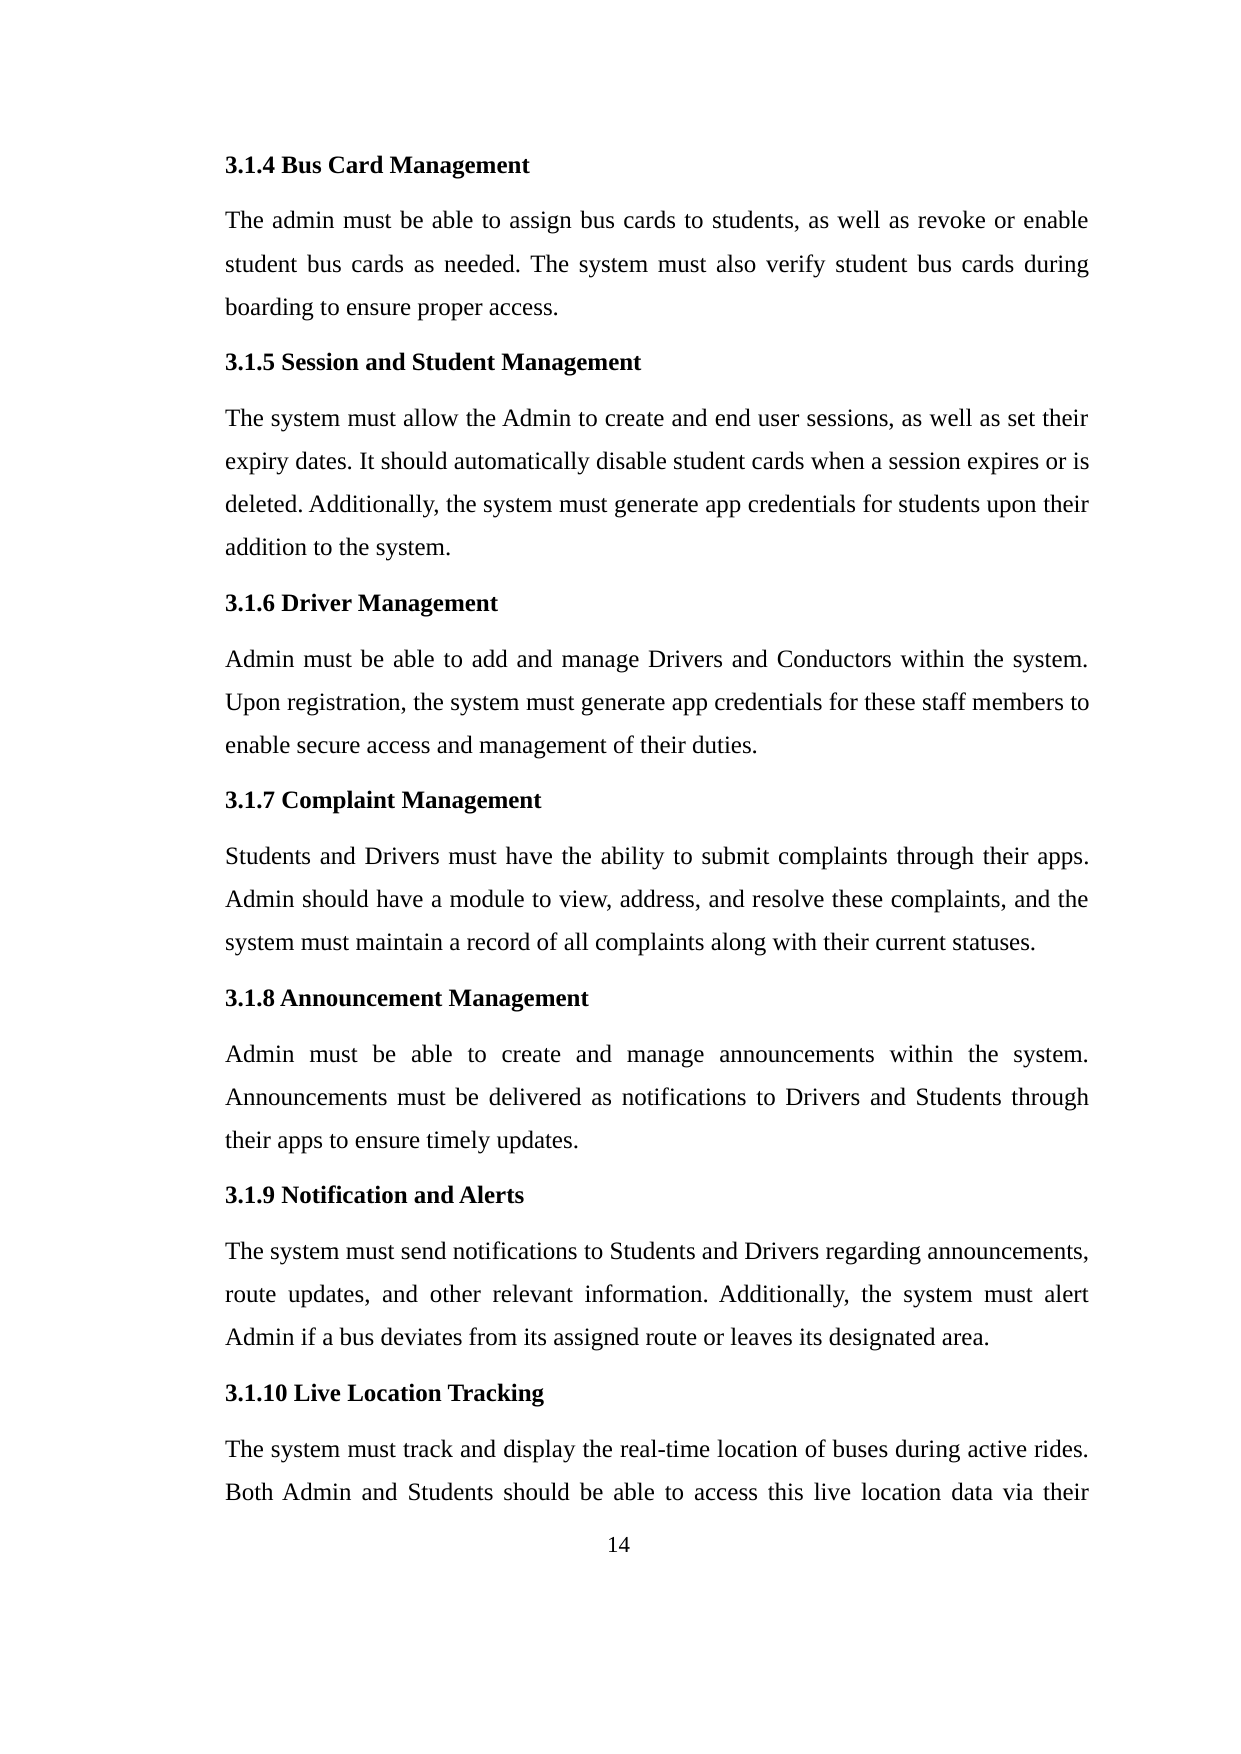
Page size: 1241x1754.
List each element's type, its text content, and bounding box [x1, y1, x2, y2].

subtitle 3.1.8 Announcement Management [225, 983, 1090, 1012]
subtitle 3.1.9 Notification and Alerts [225, 1181, 1090, 1209]
text The system must send notifications to Students and Drivers regarding announcements, route updates, and other relevant information. Additionally, the system must alert Admin if a bus deviates from its assigned route or leaves its designated area. [225, 1236, 1090, 1351]
text Students and Drivers must have the ability to submit complaints through their apps. Admin should have a module to view, address, and resolve these complaints, and the system must maintain a record of all complaints along with their current statuses. [225, 841, 1090, 956]
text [225, 1434, 1090, 1506]
subtitle 3.1.4 Bus Card Management [225, 150, 1090, 179]
text Admin must be able to add and manage Drivers and Conductors within the system. Upon registration, the system must generate app credentials for these staff members to enable secure access and management of their duties. [225, 644, 1090, 759]
text The admin must be able to assign bus cards to students, as well as revoke or enable student bus cards as needed. The system must also verify student bus cards during boarding to ensure proper access. [225, 206, 1090, 321]
text Admin must be able to create and manage announcements within the system. Announcements must be delivered as notifications to Drivers and Students through their apps to ensure timely updates. [225, 1039, 1090, 1154]
subtitle 3.1.6 Driver Management [225, 588, 1090, 617]
text The system must allow the Admin to create and end user sessions, as well as set their expiry dates. It should automatically disable student cards when a session expires or is deleted. Additionally, the system must generate app credentials for students upon their addition to the system. [225, 403, 1090, 561]
subtitle 3.1.7 Complaint Management [225, 786, 1090, 814]
subtitle 3.1.5 Session and Student Management [225, 347, 1090, 376]
subtitle 3.1.10 Live Location Tracking [225, 1378, 1090, 1407]
